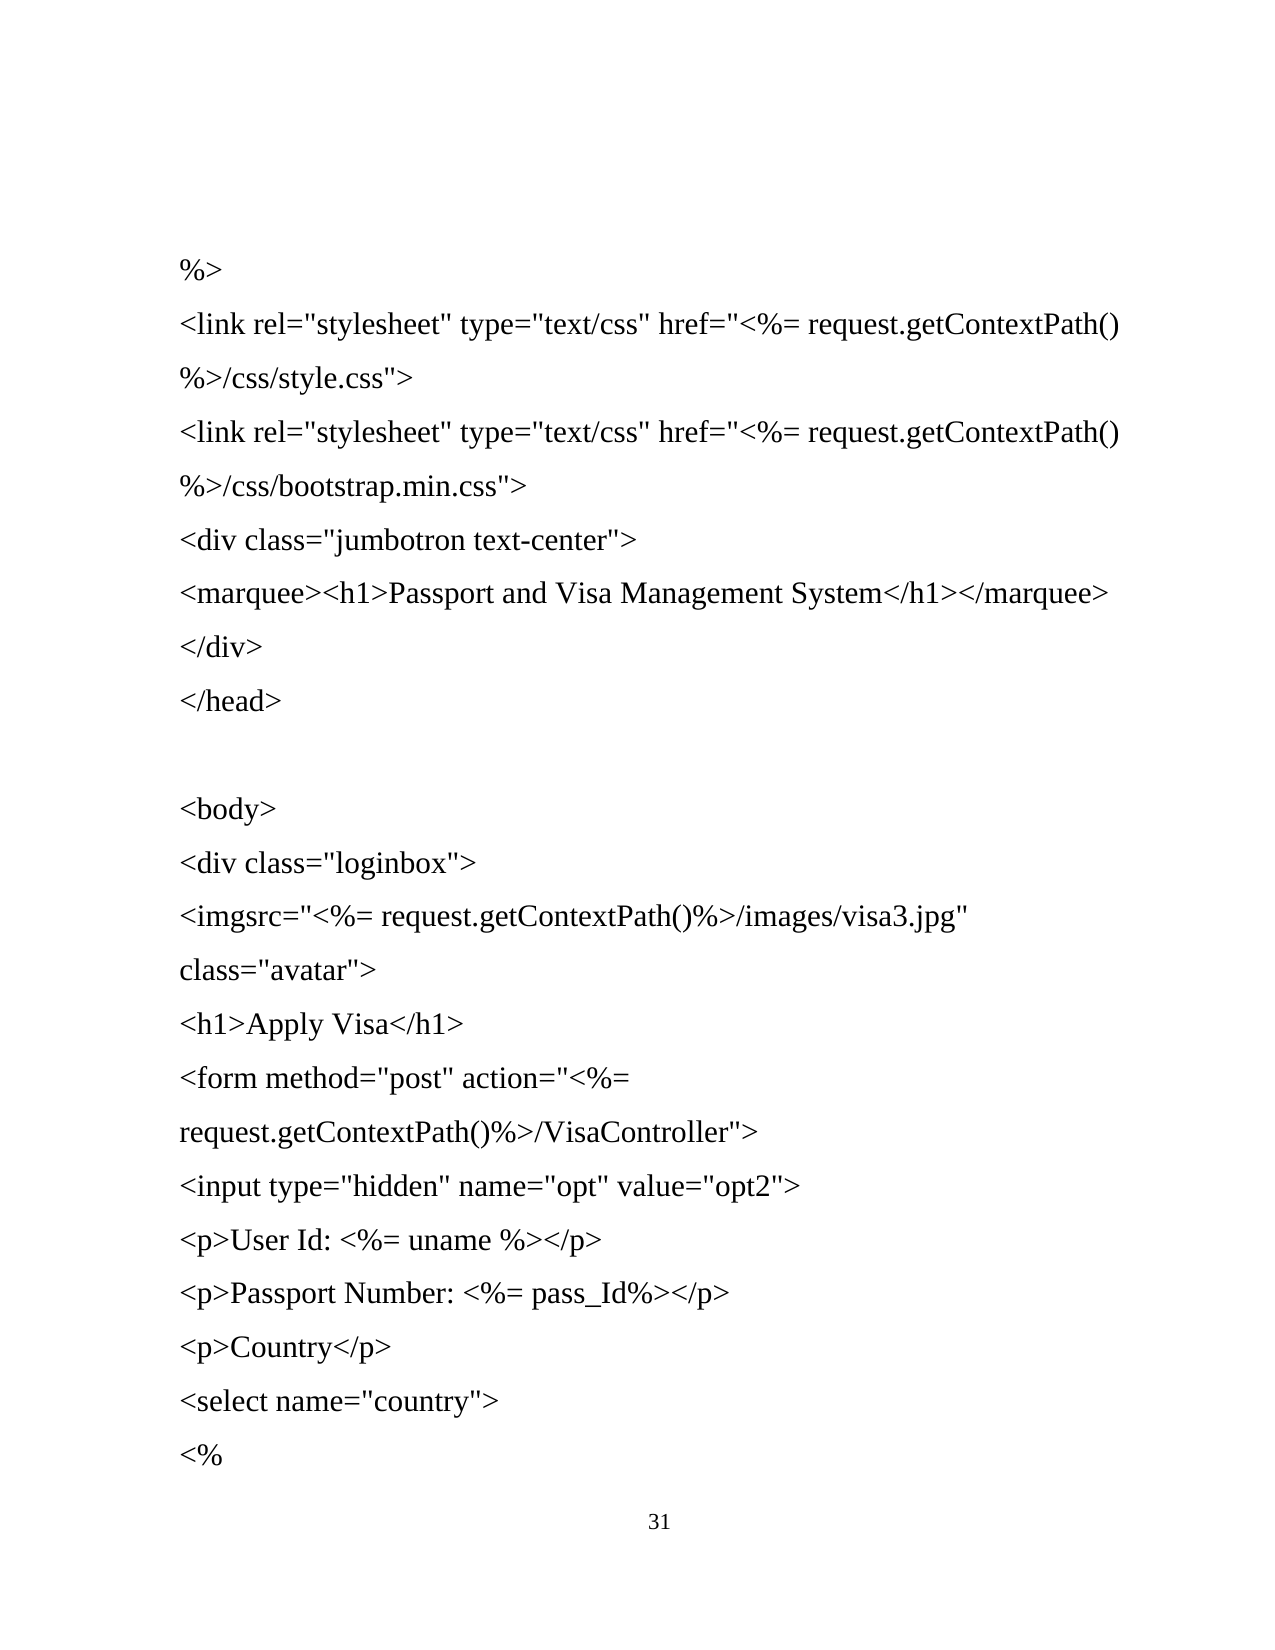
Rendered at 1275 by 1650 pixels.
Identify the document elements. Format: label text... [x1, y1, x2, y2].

text <p>Country</p> [179, 1328, 1139, 1364]
text <form method="post" action="<%= request.getContextPath()%>/VisaController"> [179, 1059, 1139, 1149]
text <div class="loginbox"> [179, 844, 1139, 880]
text <p>Passport Number: <%= pass_Id%></p> [179, 1275, 1139, 1311]
text </head> [179, 682, 1139, 718]
text <link rel="stylesheet" type="text/css" href="<%= request.getContextPath()%>/css/style.css"> [179, 305, 1139, 395]
text <div class="jumbotron text-center"> [179, 521, 1139, 557]
text %> [179, 251, 1139, 287]
text <input type="hidden" name="opt" value="opt2"> [179, 1167, 1139, 1203]
text <select name="country"> [179, 1382, 1139, 1418]
text </div> [179, 628, 1139, 664]
text <marquee><h1>Passport and Visa Management System</h1></marquee> [179, 574, 1139, 611]
text <p>User Id: <%= uname %></p> [179, 1221, 1139, 1257]
text <imgsrc="<%= request.getContextPath()%>/images/visa3.jpg" class="avatar"> [179, 898, 1139, 987]
text <link rel="stylesheet" type="text/css" href="<%= request.getContextPath()%>/css/bootstrap.min.css"> [179, 413, 1139, 503]
text <h1>Apply Visa</h1> [179, 1005, 1139, 1041]
text <% [179, 1436, 1139, 1472]
text <body> [179, 790, 1139, 826]
